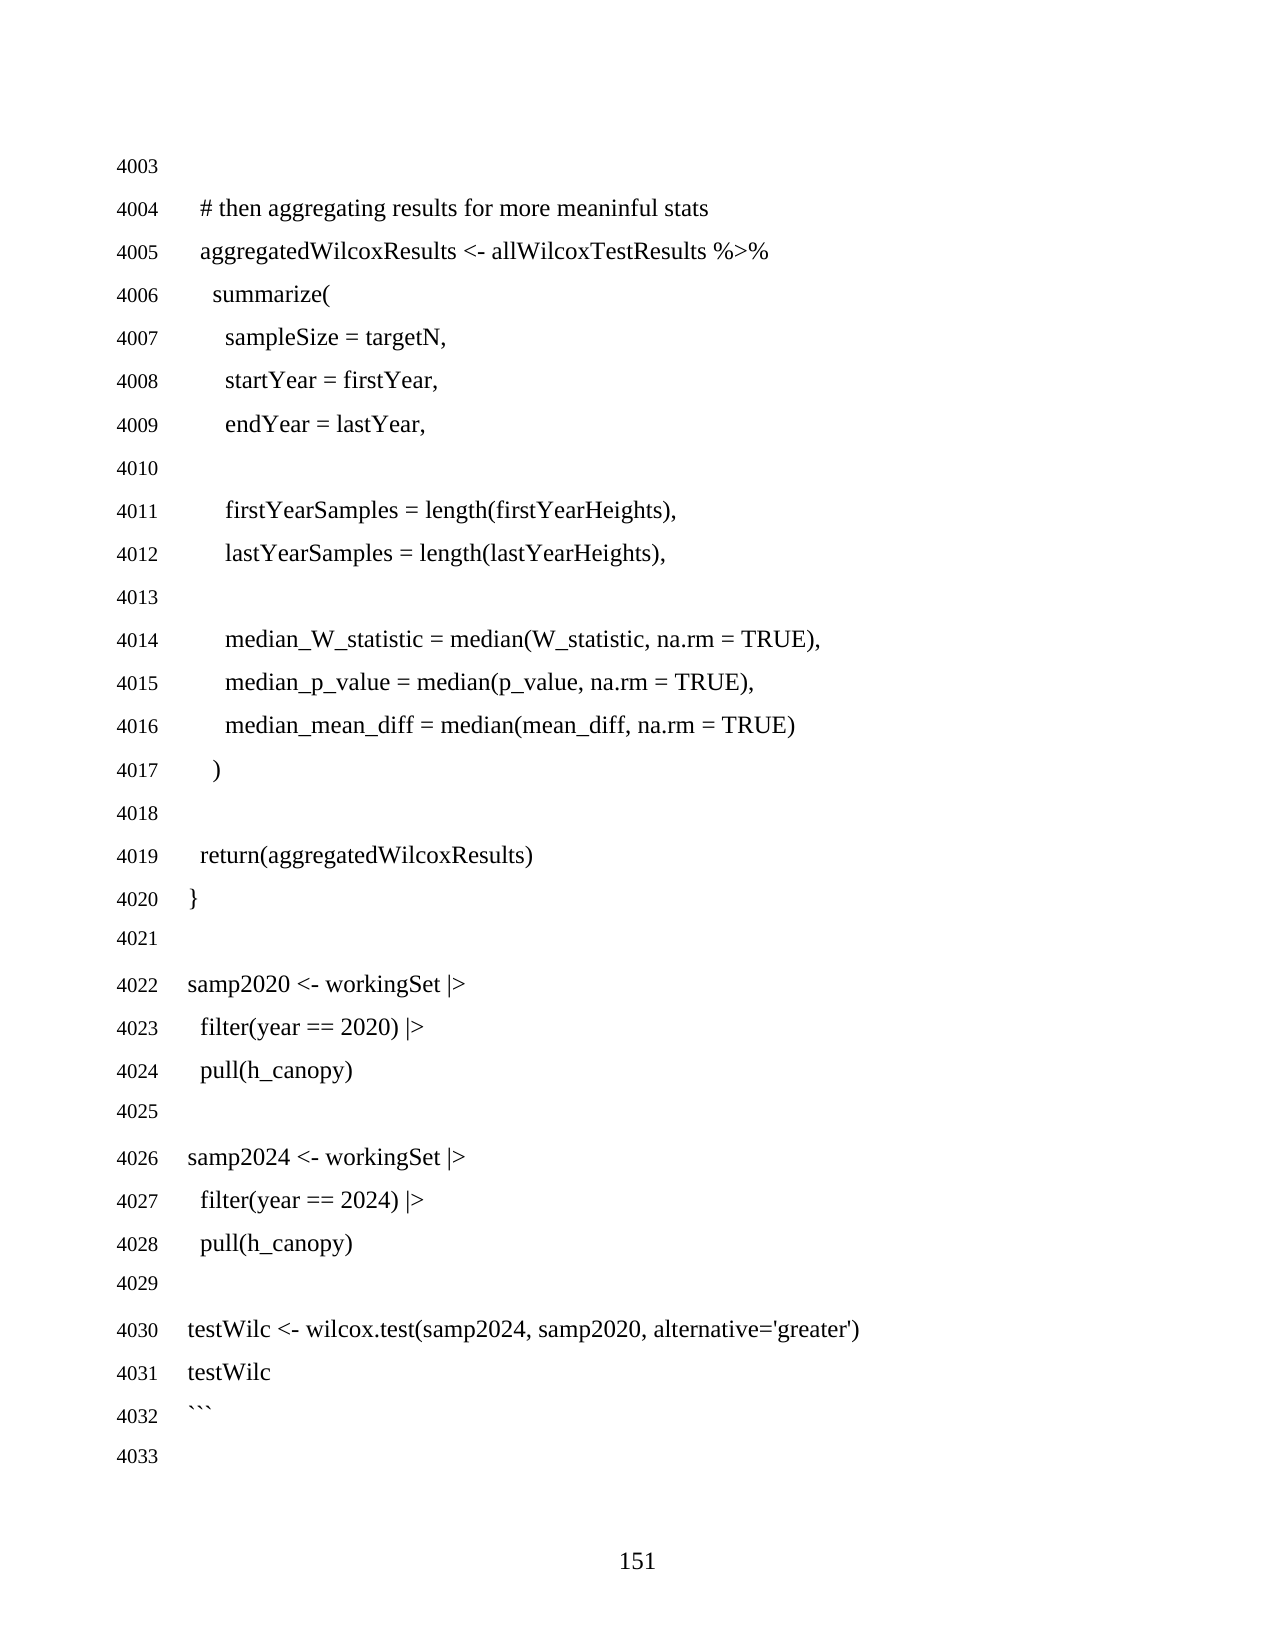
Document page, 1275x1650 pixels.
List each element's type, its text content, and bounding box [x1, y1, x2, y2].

text } [187, 883, 1087, 912]
text return(aggregatedWilcoxResults) [187, 840, 1087, 869]
text aggregatedWilcoxResults <- allWilcoxTestResults %>% [187, 236, 1087, 265]
text ``` [187, 1401, 1087, 1429]
text filter(year == 2024) |> [187, 1185, 1087, 1214]
text # then aggregating results for more meaninful stats [187, 193, 1087, 222]
text testWilc [187, 1357, 1087, 1386]
text summarize( [187, 279, 1087, 308]
text ) [187, 754, 1087, 782]
text startYear = firstYear, [187, 366, 1087, 394]
text pull(h_canopy) [187, 1228, 1087, 1257]
text median_p_value = median(p_value, na.rm = TRUE), [187, 667, 1087, 696]
text endYear = lastYear, [187, 409, 1087, 437]
text median_mean_diff = median(mean_diff, na.rm = TRUE) [187, 711, 1087, 739]
text median_W_statistic = median(W_statistic, na.rm = TRUE), [187, 624, 1087, 653]
text samp2024 <- workingSet |> [187, 1142, 1087, 1171]
text samp2020 <- workingSet |> [187, 969, 1087, 998]
text pull(h_canopy) [187, 1056, 1087, 1084]
text firstYearSamples = length(firstYearHeights), [187, 495, 1087, 524]
text filter(year == 2020) |> [187, 1012, 1087, 1041]
text testWilc <- wilcox.test(samp2024, samp2020, alternative='greater') [187, 1314, 1087, 1343]
text sampleSize = targetN, [187, 322, 1087, 351]
text lastYearSamples = length(lastYearHeights), [187, 538, 1087, 567]
